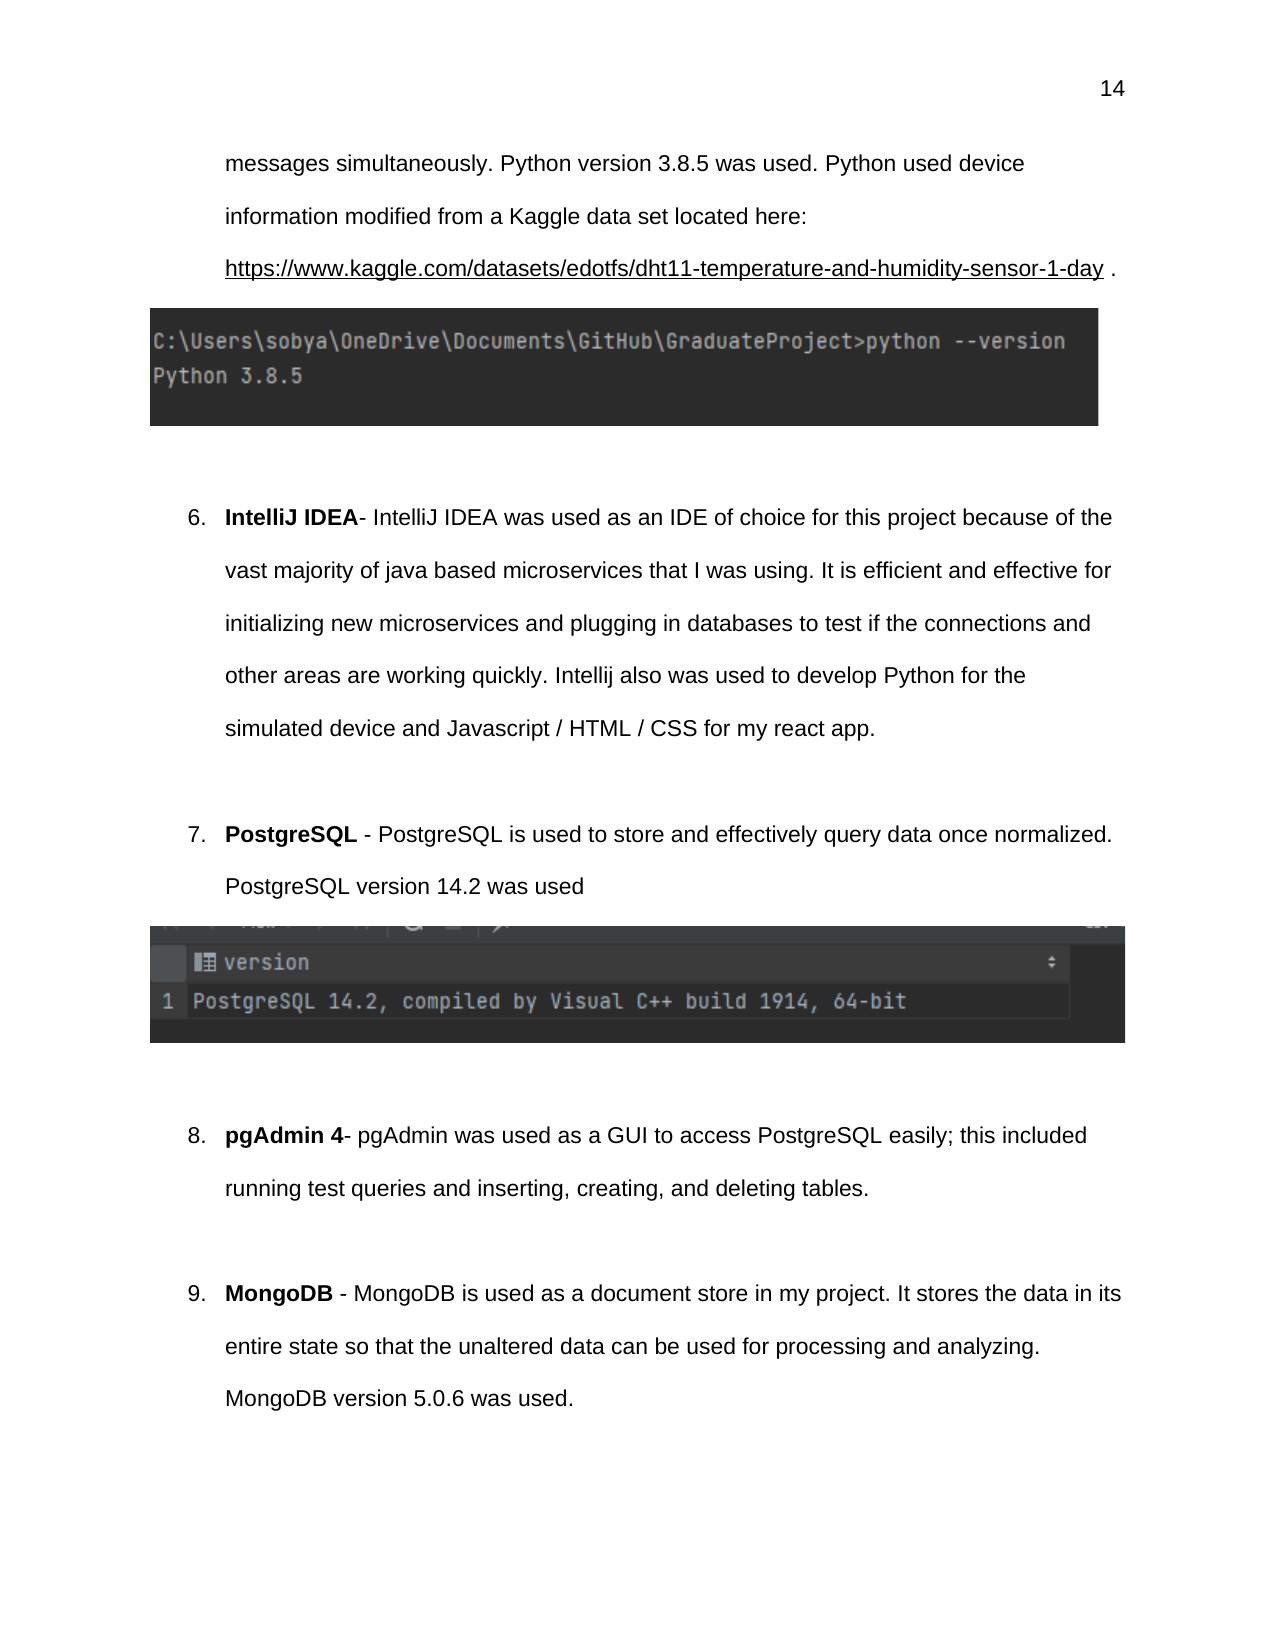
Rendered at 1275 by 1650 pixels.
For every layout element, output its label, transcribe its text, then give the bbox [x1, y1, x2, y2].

list pgAdmin 4- pgAdmin was used as a GUI to access PostgreSQL easily; this included running test queries and inserting, creating, and deleting tables. [187, 1122, 1125, 1201]
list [187, 150, 1125, 282]
picture [150, 308, 1099, 426]
list PostgreSQL - PostgreSQL is used to store and effectively query data once normalized. PostgreSQL version 14.2 was used [187, 821, 1125, 900]
list IntelliJ IDEA- IntelliJ IDEA was used as an IDE of choice for this project because of the vast majority of java based microservices that I was using. It is efficient and effective for initializing new microservices and plugging in databases to test if the connections and other areas are working quickly. Intellij also was used to develop Python for the simulated device and Javascript / HTML / CSS for my react app. [187, 504, 1125, 742]
picture [150, 926, 1125, 1043]
list MongoDB - MongoDB is used as a document store in my project. It stores the data in its entire state so that the unaltered data can be used for processing and analyzing. MongoDB version 5.0.6 was used. [187, 1280, 1125, 1412]
